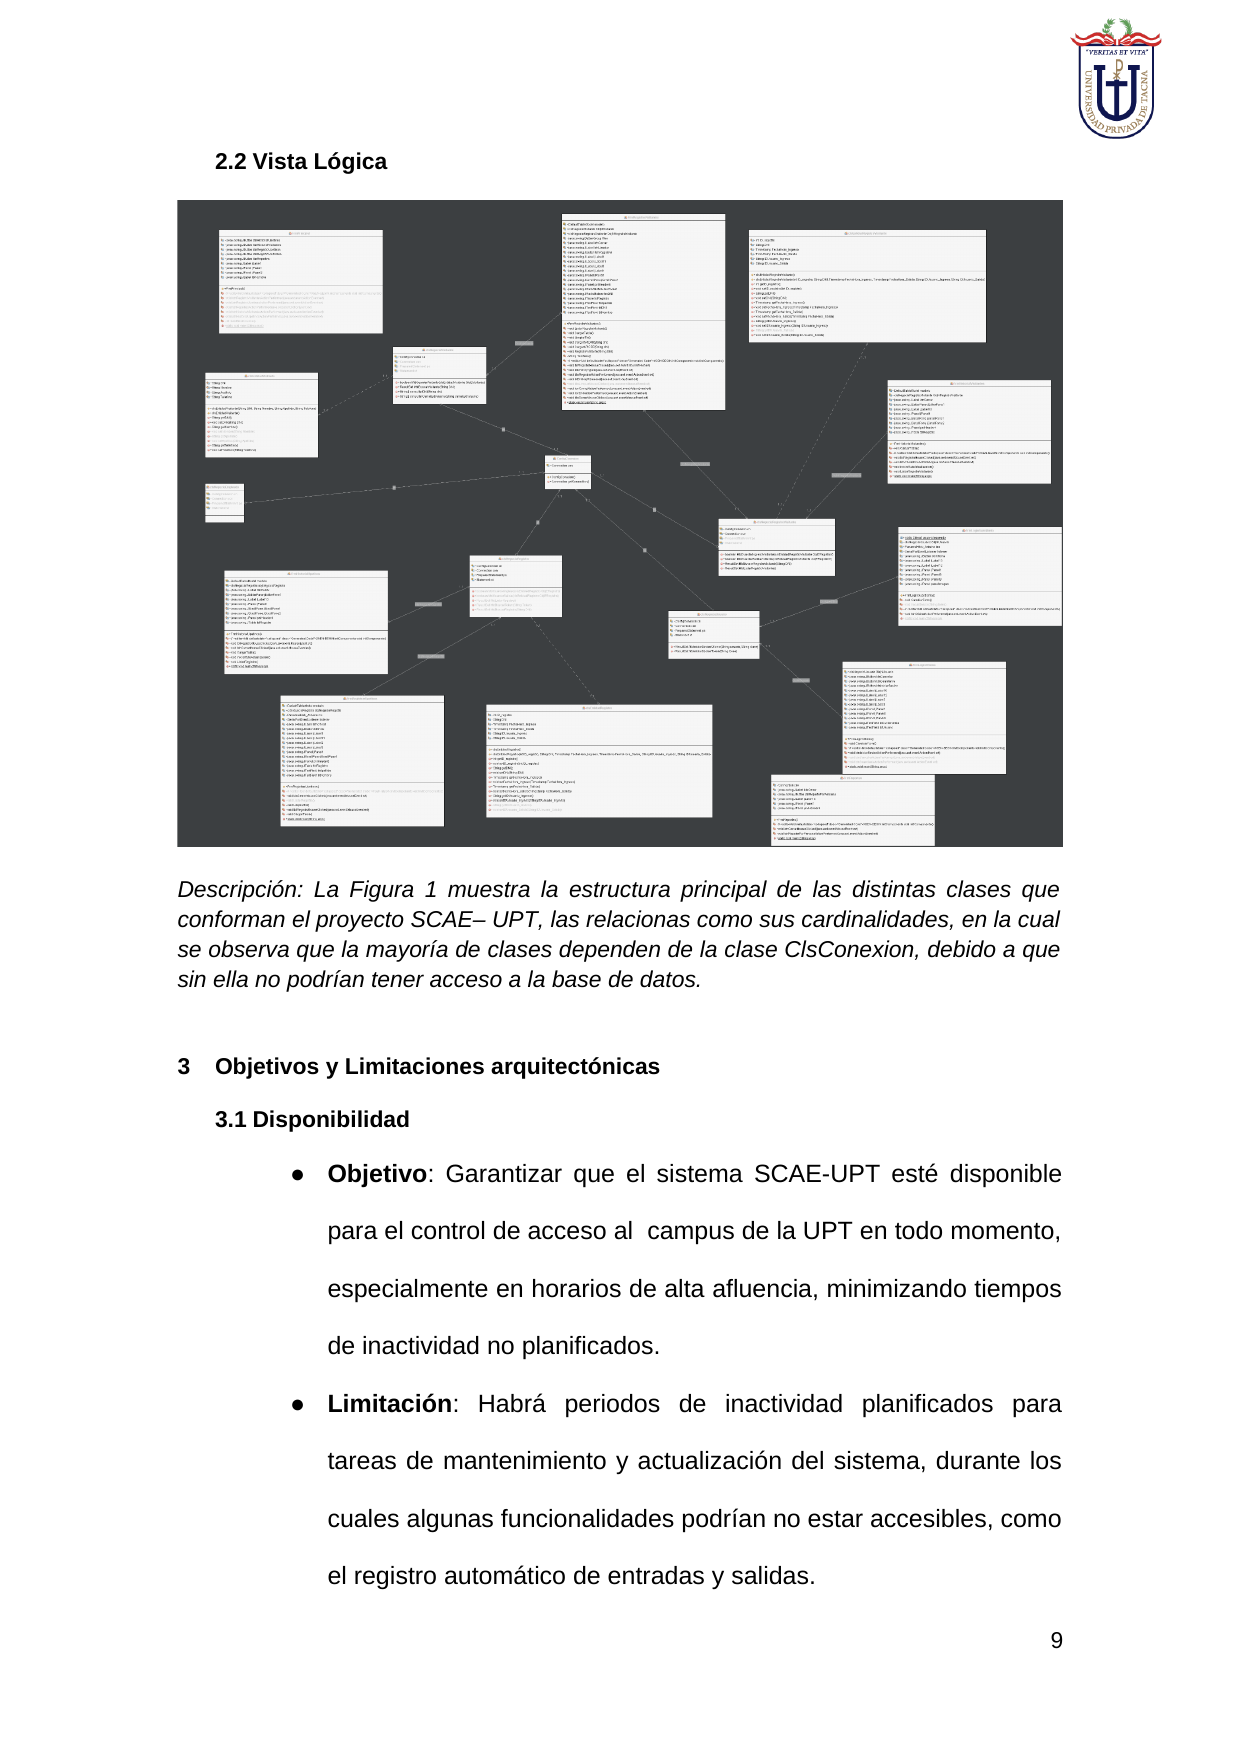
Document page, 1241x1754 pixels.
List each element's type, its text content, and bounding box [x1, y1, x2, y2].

subtitle Vista Lógica [215, 148, 1063, 174]
picture [177, 200, 1063, 847]
list Limitación: Habrá periodos de inactividad planificados para tareas de mantenimiento y actualización del sistema, durante los cuales algunas funcionalidades podrían no estar accesibles, como el registro automático de entradas y salidas. [290, 1388, 1063, 1590]
text Descripción: La Figura 1 muestra la estructura principal de las distintas clases que conforman el proyecto SCAE– UPT, las relacionas como sus cardinalidades, en la cual se observa que la mayoría de clases dependen de la clase ClsConexion, debido a que sin ella no podrían tener acceso a la base de datos. [177, 876, 1063, 993]
subtitle Disponibilidad [215, 1106, 1063, 1132]
list Objetivo: Garantizar que el sistema SCAE-UPT esté disponible para el control de acceso al campus de la UPT en todo momento, especialmente en horarios de alta afluencia, minimizando tiempos de inactividad no planificados. [290, 1158, 1063, 1360]
picture [1070, 18, 1162, 139]
subtitle Objetivos y Limitaciones arquitectónicas [177, 1053, 1063, 1079]
